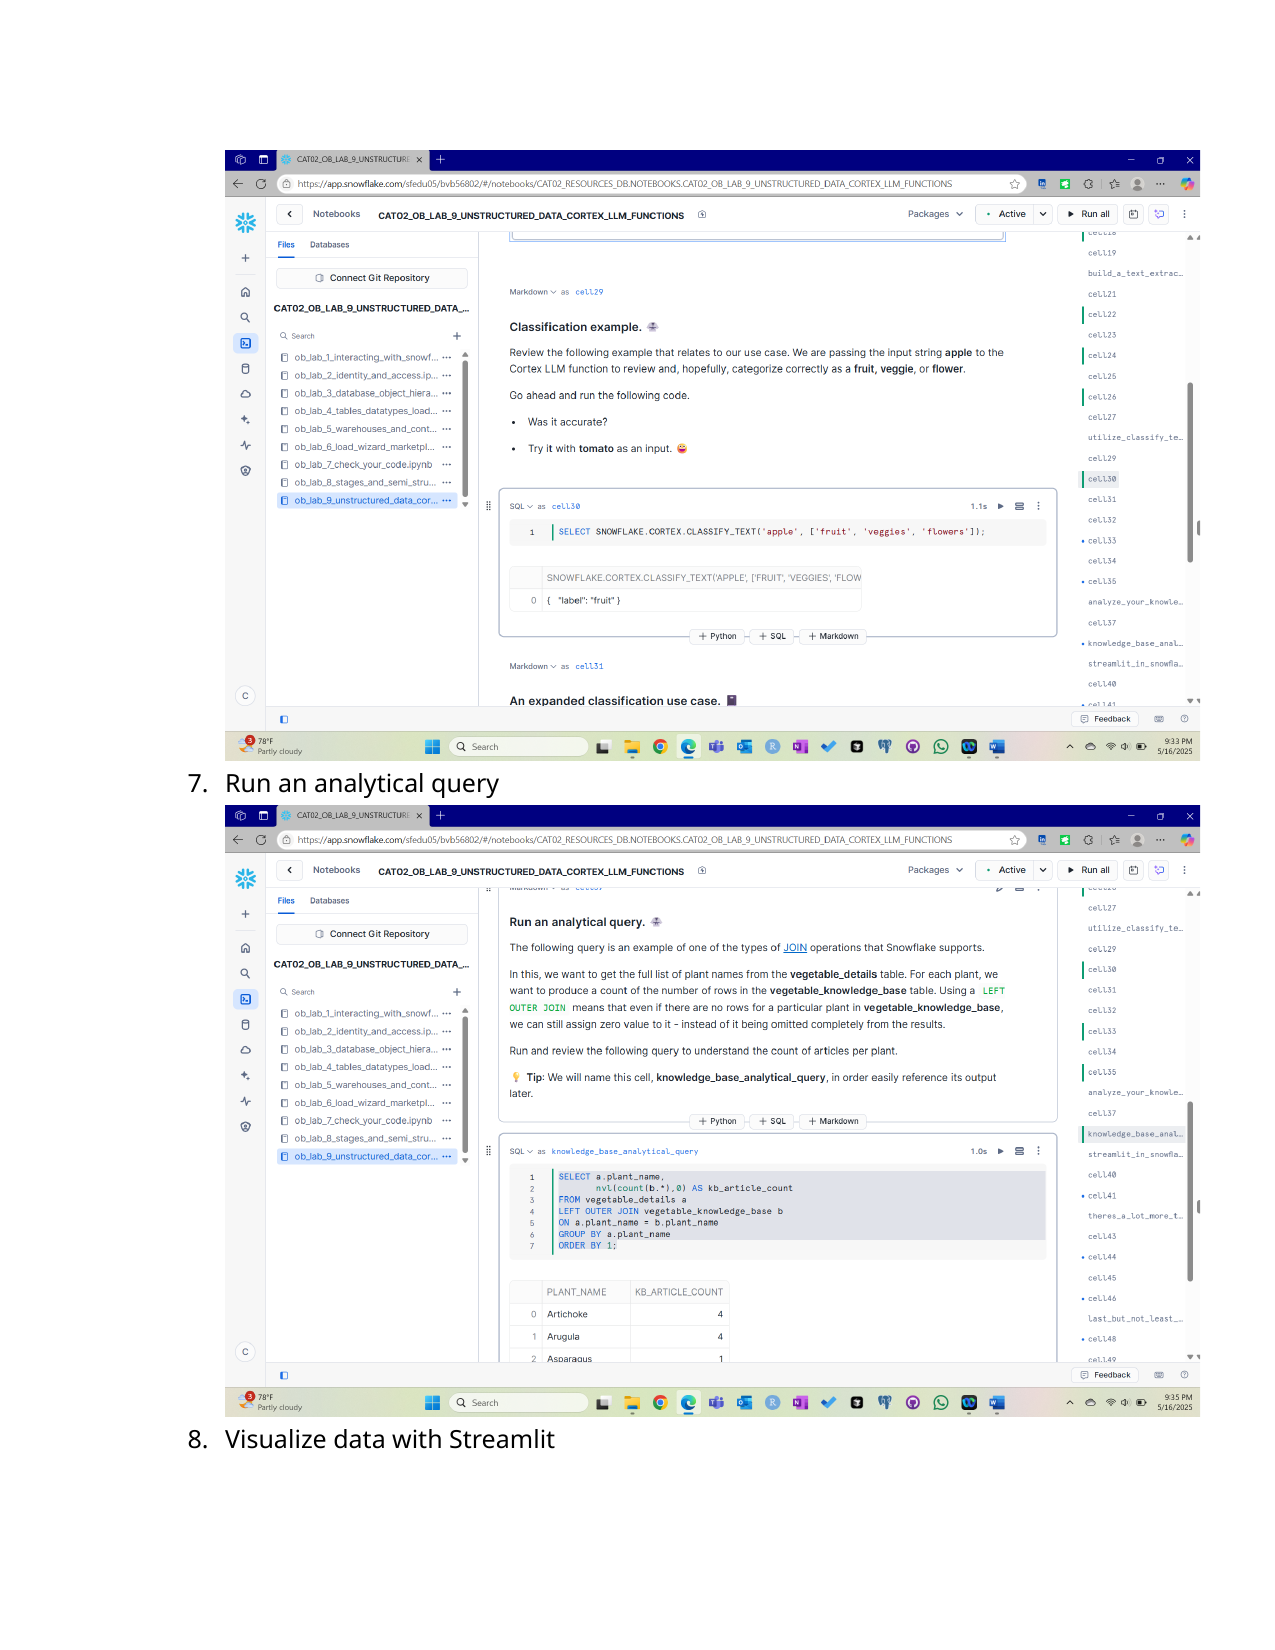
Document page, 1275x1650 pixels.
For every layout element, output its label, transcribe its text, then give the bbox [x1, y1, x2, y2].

list Visualize data with Streamlit [187, 1421, 1125, 1456]
list Run an analytical query [187, 766, 1125, 800]
picture [225, 805, 1200, 1417]
picture [225, 150, 1200, 761]
